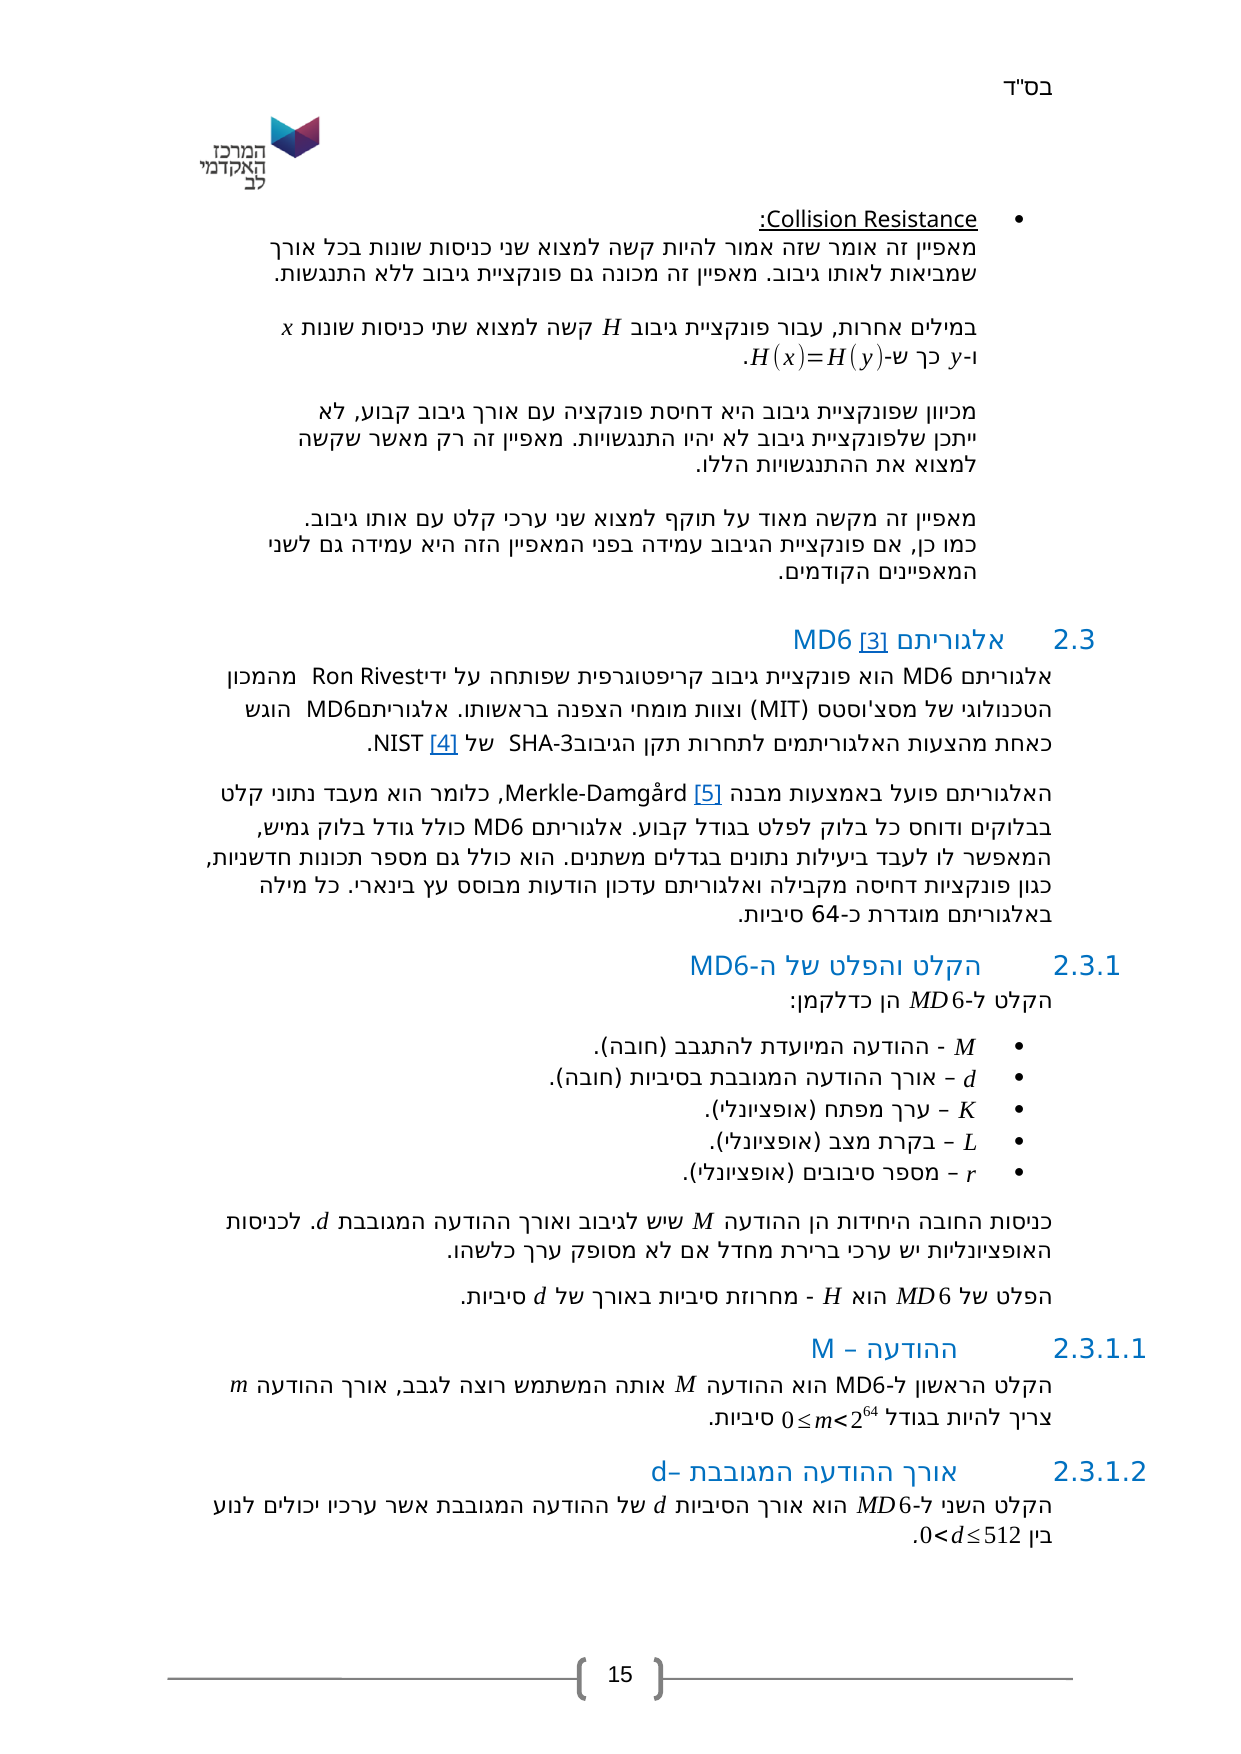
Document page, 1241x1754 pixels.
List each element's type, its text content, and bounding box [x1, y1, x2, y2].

list – ערך מפתח (אופציונלי). [187, 1096, 1015, 1126]
subtitle אורך ההודעה המגובבת –d [187, 1452, 1053, 1489]
text אלגוריתם MD6 הוא פונקציית גיבוב קריפטוגרפית שפותחה על ידיRon Rivest מהמכון הטכנולוגי של מסצ'וסטס (MIT) וצוות מומחי הצפנה בראשותו. אלגוריתםMD6 הוגש כאחת מהצעות האלגוריתמים לתחרות תקן הגיבובSHA-3 של NIST [4]. [187, 660, 1053, 758]
text הפלט של הוא - מחרוזת סיביות באורך של סיביות. [187, 1283, 1053, 1311]
list מכיוון שפונקציית גיבוב היא דחיסת פונקציה עם אורך גיבוב קבוע, לא ייתכן שלפונקציית גיבוב לא יהיו התנגשויות. מאפיין זה רק מאשר שקשה למצוא את ההתנגשויות הללו. [267, 371, 978, 478]
text הקלט ל- הן כדלקמן: [187, 986, 1053, 1014]
text הקלט השני ל- הוא אורך הסיביות של ההודעה המגובבת אשר ערכיו יכולים לנוע בין . [187, 1492, 1053, 1549]
list כמו כן, אם פונקציית הגיבוב עמידה בפני המאפיין הזה היא עמידה גם לשני המאפיינים הקודמים. [267, 531, 978, 585]
subtitle הקלט והפלט של ה-MD6 [187, 947, 1053, 983]
list מאפיין זה אומר שזה אמור להיות קשה למצוא שני כניסות שונות בכל אורך שמביאות לאותו גיבוב. מאפיין זה מכונה גם פונקציית גיבוב ללא התנגשות. [267, 234, 978, 287]
list – מספר סיבובים (אופציונלי). [187, 1159, 1015, 1189]
list במילים אחרות, עבור פונקציית גיבוב קשה למצוא שתי כניסות שונות ו- כך ש-. [267, 287, 978, 371]
list Collision Resistance: [267, 203, 1015, 234]
text האלגוריתם פועל באמצעות מבנה Merkle-Damgård [5], כלומר הוא מעבד נתוני קלט בבלוקים ודוחס כל בלוק לפלט בגודל קבוע. אלגוריתם MD6 כולל גודל בלוק גמיש, המאפשר לו לעבד ביעילות נתונים בגדלים משתנים. הוא כולל גם מספר תכונות חדשניות, כגון פונקציות דחיסה מקבילה ואלגוריתם עדכון הודעות מבוסס עץ בינארי. כל מילה באלגוריתם מוגדרת כ-64 סיביות. [187, 777, 1053, 928]
text כניסות החובה היחידות הן ההודעה שיש לגיבוב ואורך ההודעה המגובבת . לכניסות האופציונליות יש ערכי ברירת מחדל אם לא מסופק ערך כלשהו. [187, 1208, 1053, 1264]
list - ההודעה המיועדת להתגבב (חובה). [187, 1033, 1015, 1062]
text הקלט הראשון ל-MD6 הוא ההודעה אותה המשתמש רוצה לגבב, אורך ההודעה צריך להיות בגודל סיביות. [187, 1369, 1053, 1433]
list מאפיין זה מקשה מאוד על תוקף למצוא שני ערכי קלט עם אותו גיבוב. [267, 478, 978, 531]
subtitle ההודעה – M [187, 1329, 1053, 1366]
list – אורך ההודעה המגובבת בסיביות (חובה). [187, 1064, 1015, 1094]
subtitle אלגוריתם MD6 [3] [187, 620, 1053, 657]
list – בקרת מצב (אופציונלי). [187, 1128, 1015, 1157]
